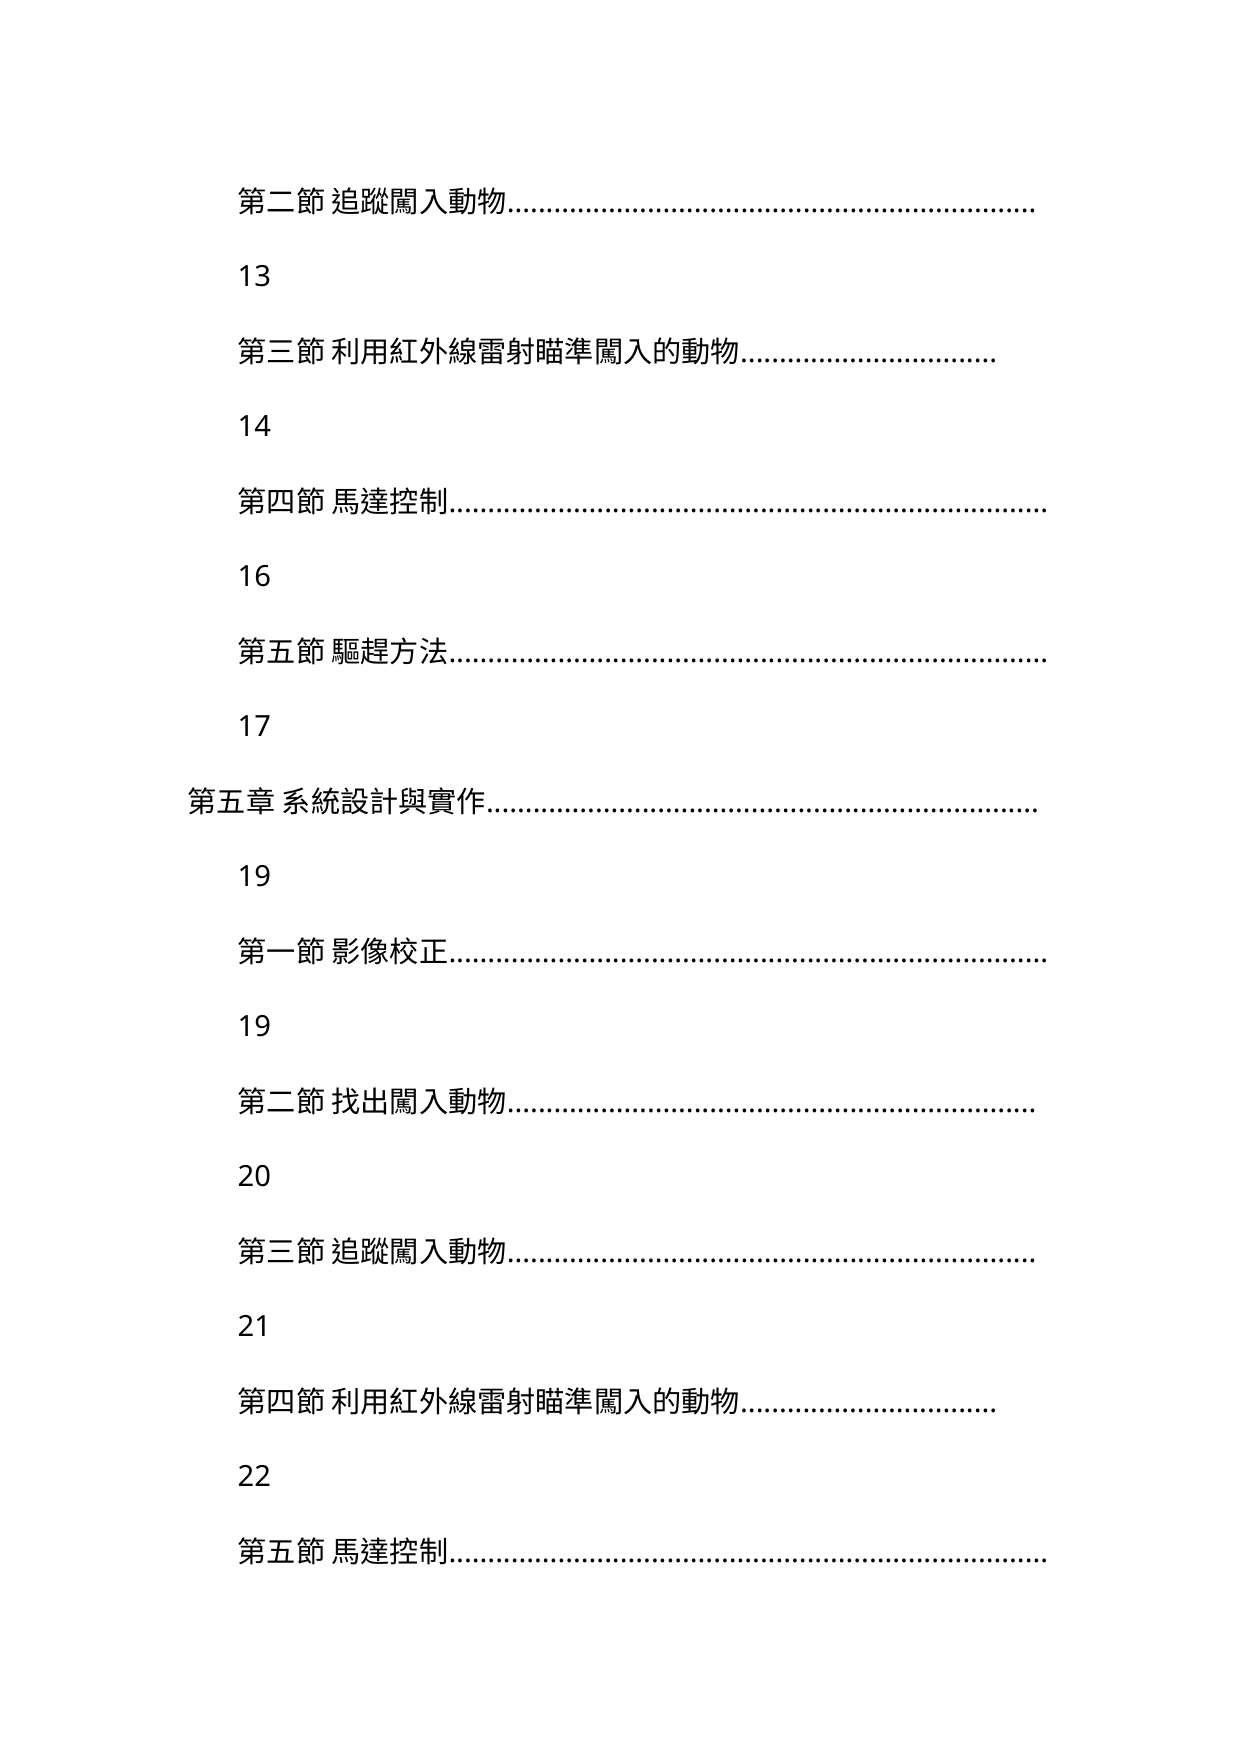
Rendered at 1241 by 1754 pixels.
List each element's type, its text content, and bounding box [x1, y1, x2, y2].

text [187, 1512, 1053, 1587]
text 第一節 影像校正............................................................................. 19 [187, 912, 1053, 1062]
text 第二節 追蹤闖入動物.................................................................... 13 [187, 162, 1053, 312]
text 第三節 追蹤闖入動物.................................................................... 21 [187, 1212, 1053, 1362]
text 第四節 利用紅外線雷射瞄準闖入的動物................................. 22 [187, 1362, 1053, 1512]
text 第五章 系統設計與實作....................................................................... 19 [187, 762, 1053, 912]
text 第五節 驅趕方法............................................................................. 17 [187, 612, 1053, 762]
text 第四節 馬達控制............................................................................. 16 [187, 462, 1053, 612]
text 第三節 利用紅外線雷射瞄準闖入的動物................................. 14 [187, 312, 1053, 462]
text 第二節 找出闖入動物.................................................................... 20 [187, 1062, 1053, 1212]
